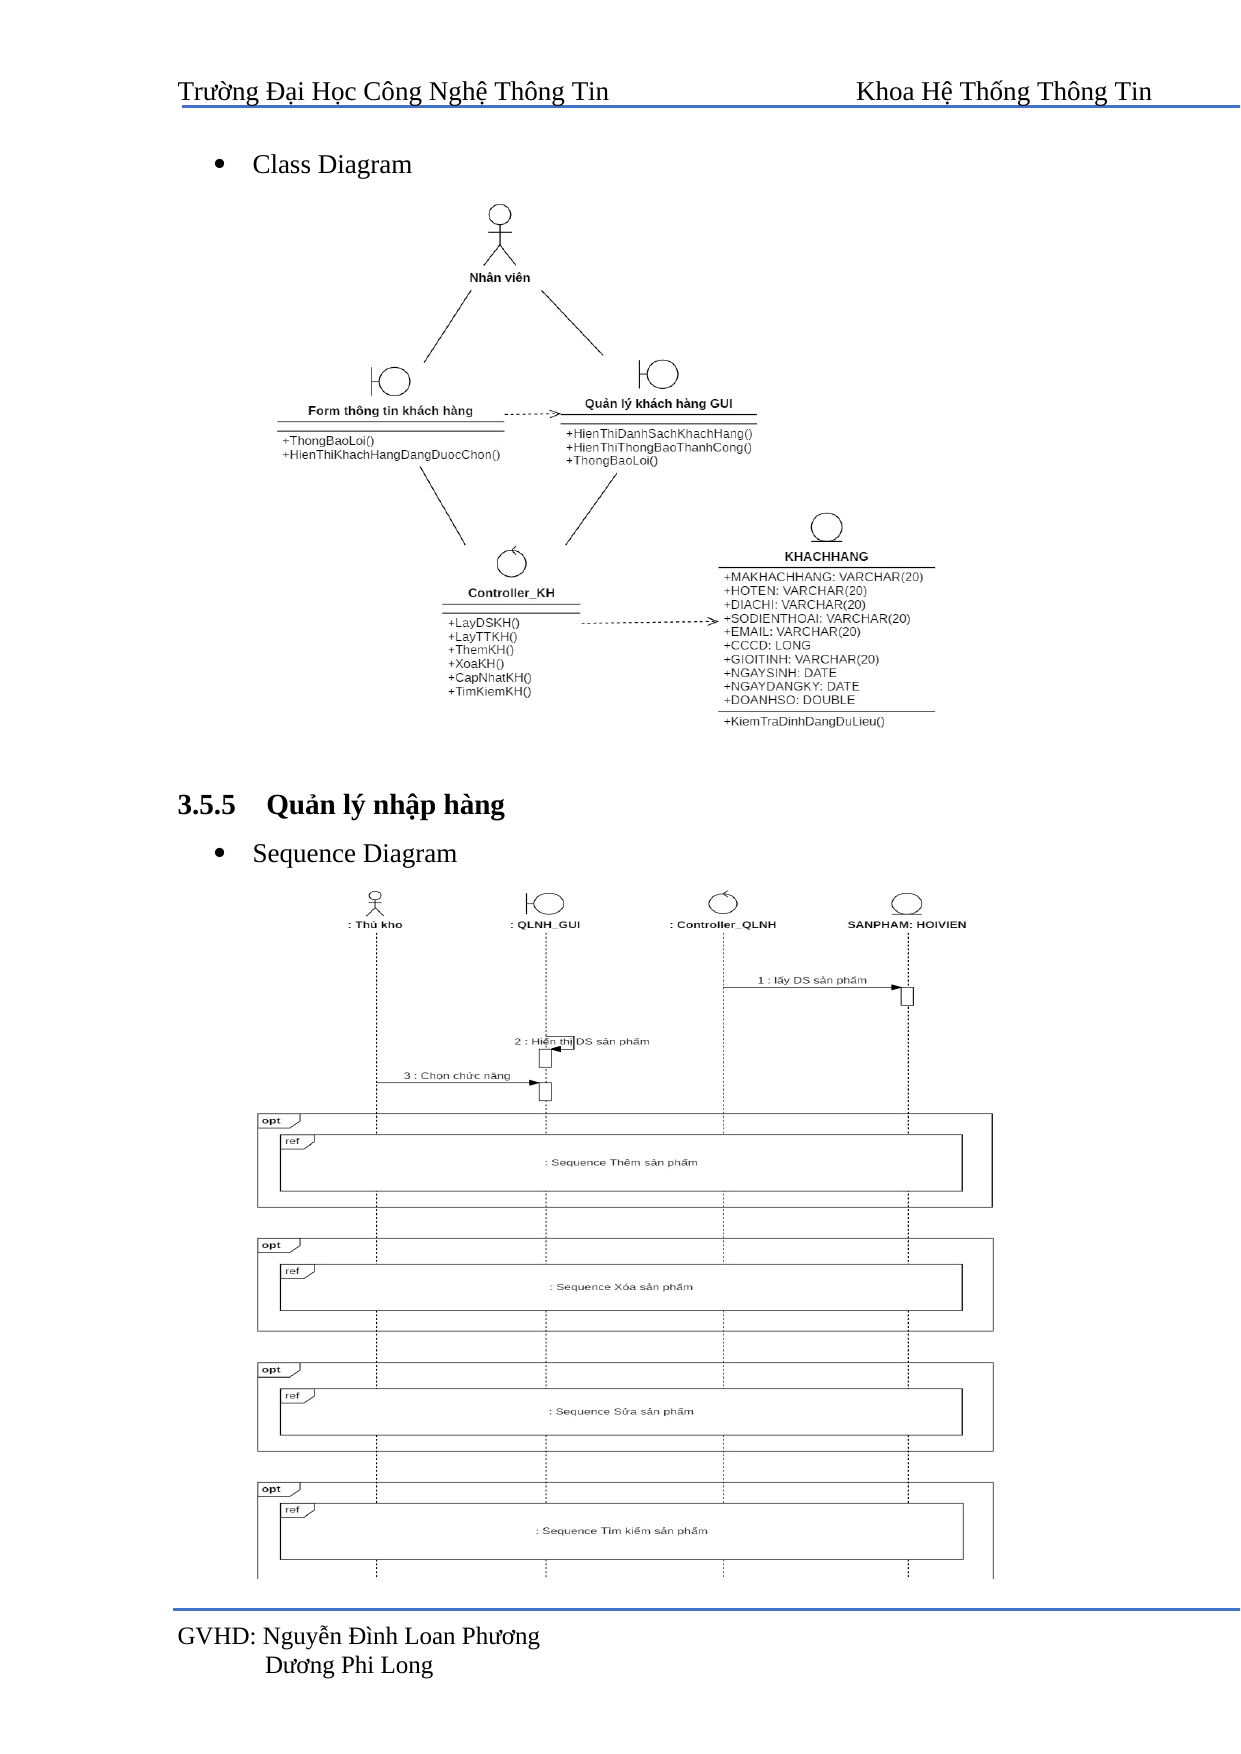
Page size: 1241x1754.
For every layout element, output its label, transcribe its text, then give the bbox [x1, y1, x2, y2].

subtitle 3.5.5 Quản lý nhập hàng [177, 787, 1063, 821]
list Class Diagram [215, 148, 1063, 179]
picture [267, 194, 973, 768]
picture [248, 884, 1030, 1579]
list Sequence Diagram [215, 838, 1063, 869]
